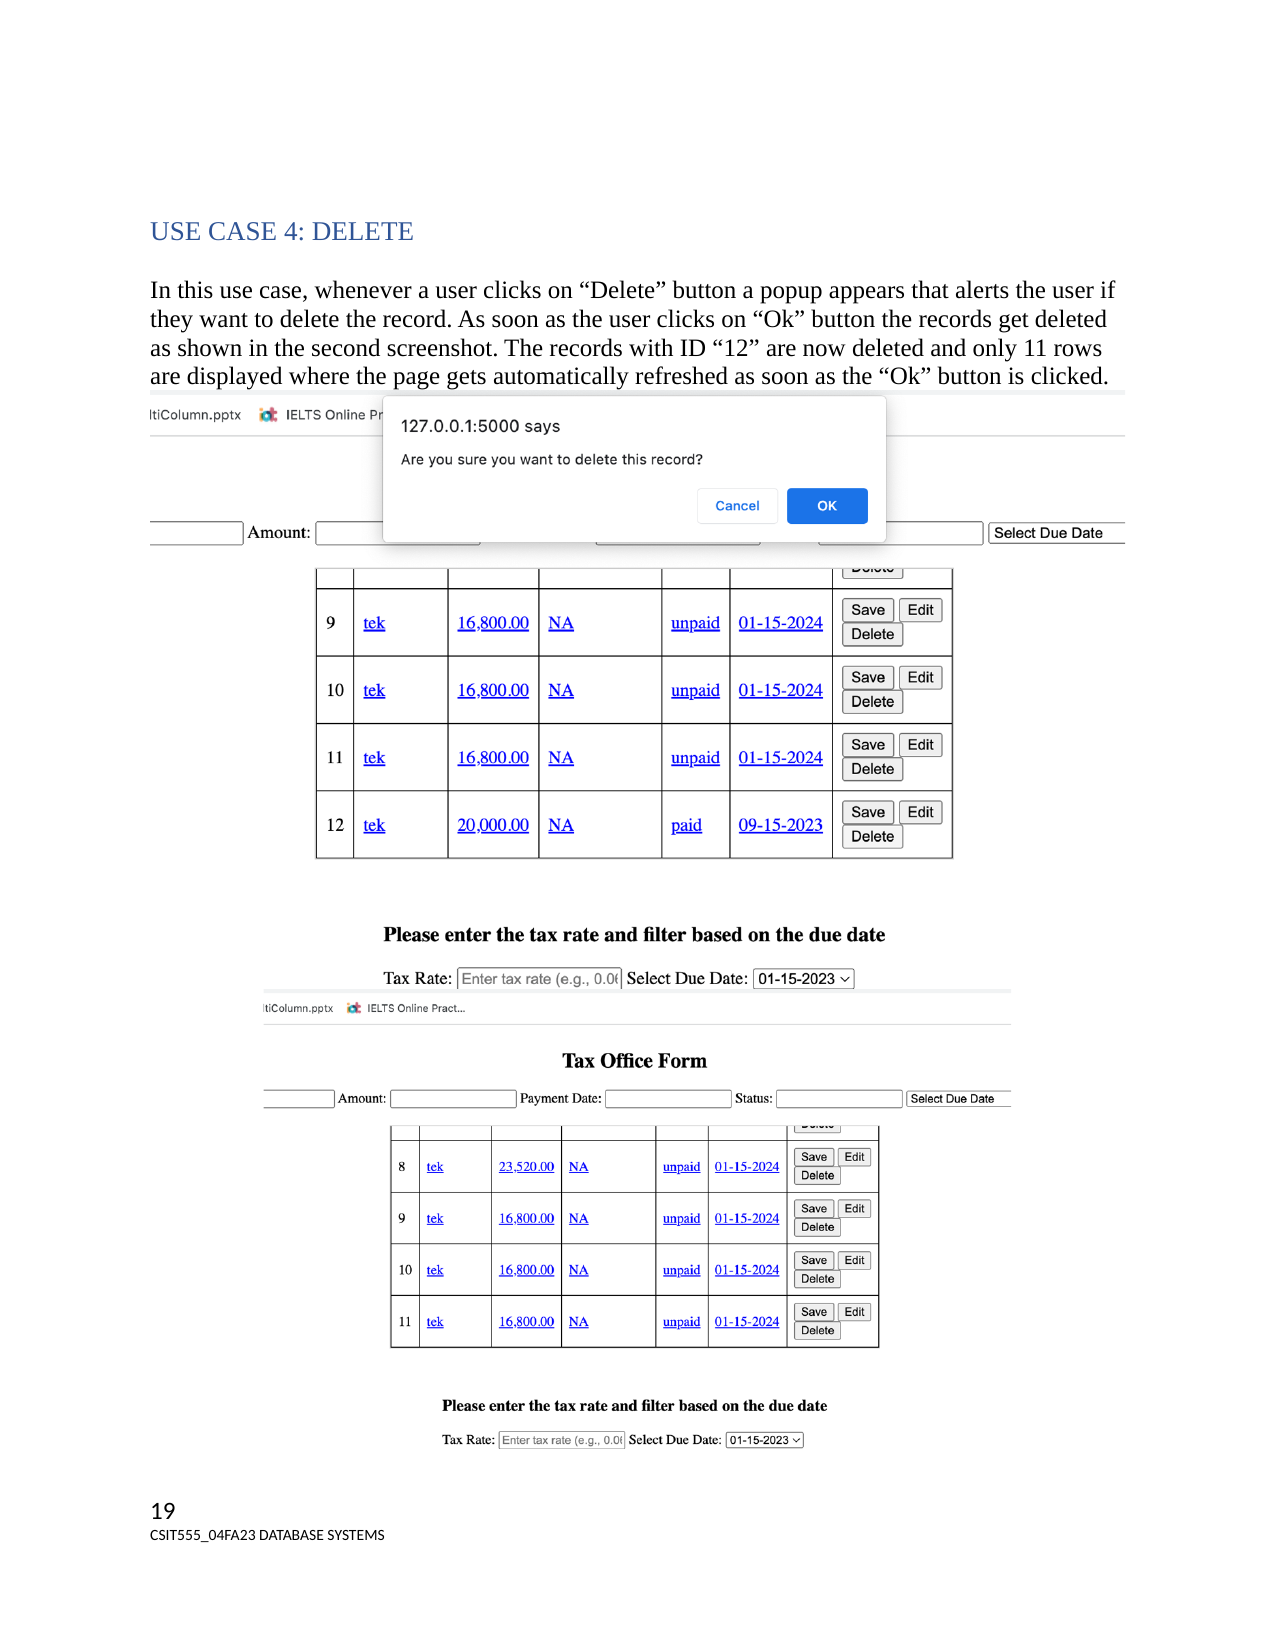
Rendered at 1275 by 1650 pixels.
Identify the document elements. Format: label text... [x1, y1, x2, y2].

picture [150, 390, 1125, 1449]
text In this use case, whenever a user clicks on “Delete” button a popup appears that alerts the user if they want to delete the record. As soon as the user clicks on “Ok” button the records get deleted as shown in the second screenshot. The records with ID “12” are now deleted and only 11 rows are displayed where the page gets automatically refreshed as soon as the “Ok” button is clicked. [150, 275, 1125, 390]
subtitle USE CASE 4: DELETE [150, 215, 1125, 246]
